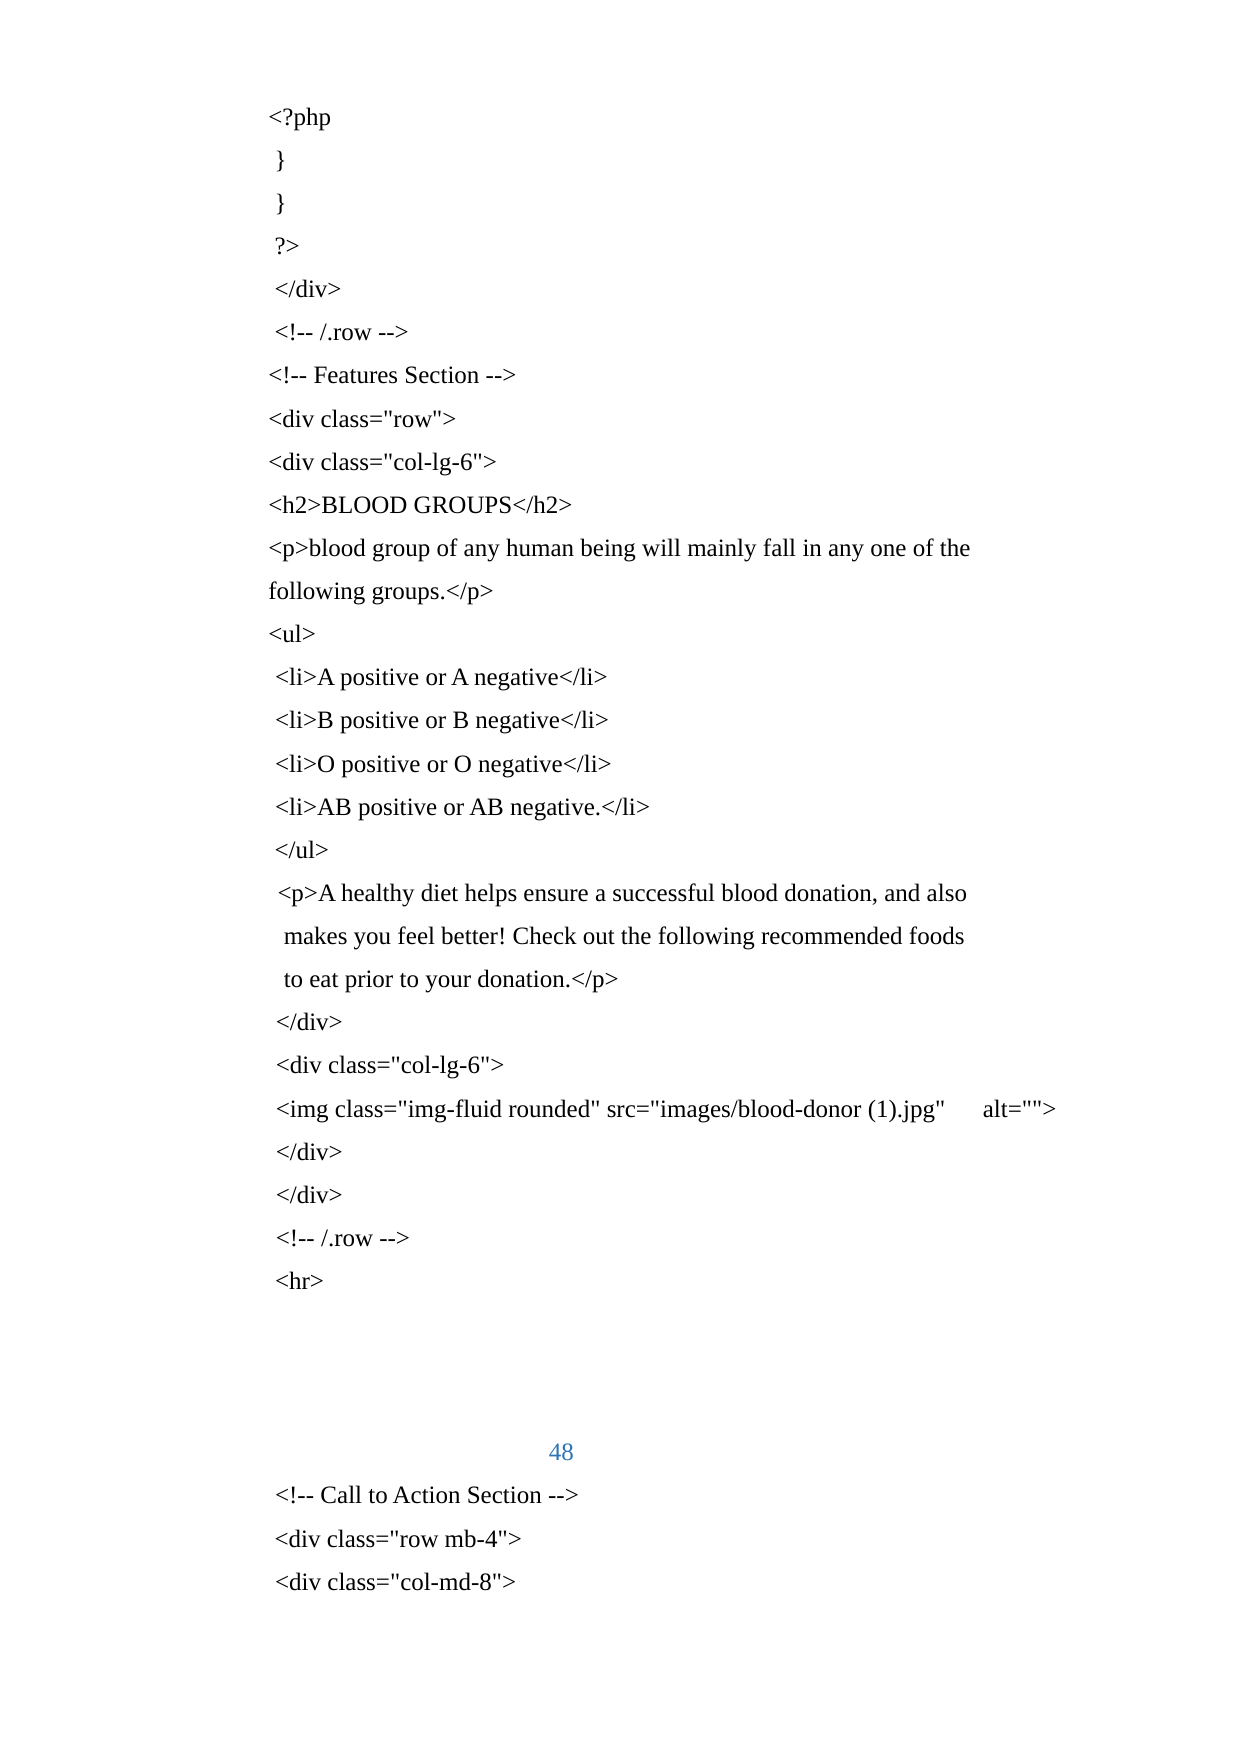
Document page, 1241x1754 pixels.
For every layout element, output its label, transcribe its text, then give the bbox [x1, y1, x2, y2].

list <!-- Features Section --> [268, 361, 972, 389]
list <li>B positive or B negative</li> [150, 706, 972, 734]
list <!-- /.row --> [268, 317, 972, 346]
list <div class="row"> [268, 404, 972, 432]
list } [268, 188, 972, 217]
list <?php [268, 102, 972, 131]
text <div class="col-md-8"> [150, 1567, 1090, 1596]
list <li>A positive or A negative</li> [150, 662, 972, 691]
list } [268, 145, 972, 174]
list </div> [194, 1007, 972, 1036]
list ?> [268, 231, 972, 260]
list <div class="col-lg-6"> [194, 1051, 972, 1079]
list <!-- /.row --> [194, 1223, 972, 1252]
text <!-- Call to Action Section --> [150, 1481, 972, 1509]
list <ul> [268, 619, 972, 648]
text <hr> [150, 1266, 972, 1295]
list makes you feel better! Check out the following recommended foods [165, 921, 972, 950]
list <p>blood group of any human being will mainly fall in any one of the following groups.</p> [268, 533, 972, 605]
list </div> [194, 1180, 972, 1209]
text 48 [150, 1437, 972, 1466]
list <img class="img-fluid rounded" src="images/blood-donor (1).jpg" alt=""> [194, 1094, 1095, 1122]
list <li>AB positive or AB negative.</li> [150, 792, 972, 821]
list <p>A healthy diet helps ensure a successful blood donation, and also [165, 878, 972, 907]
text <div class="row mb-4"> [268, 1524, 1090, 1552]
list <h2>BLOOD GROUPS</h2> [268, 490, 972, 519]
list <div class="col-lg-6"> [268, 447, 972, 476]
list </div> [194, 1137, 972, 1166]
list to eat prior to your donation.</p> [165, 964, 972, 993]
list </ul> [268, 835, 972, 864]
list <li>O positive or O negative</li> [150, 749, 972, 777]
list </div> [268, 274, 972, 303]
